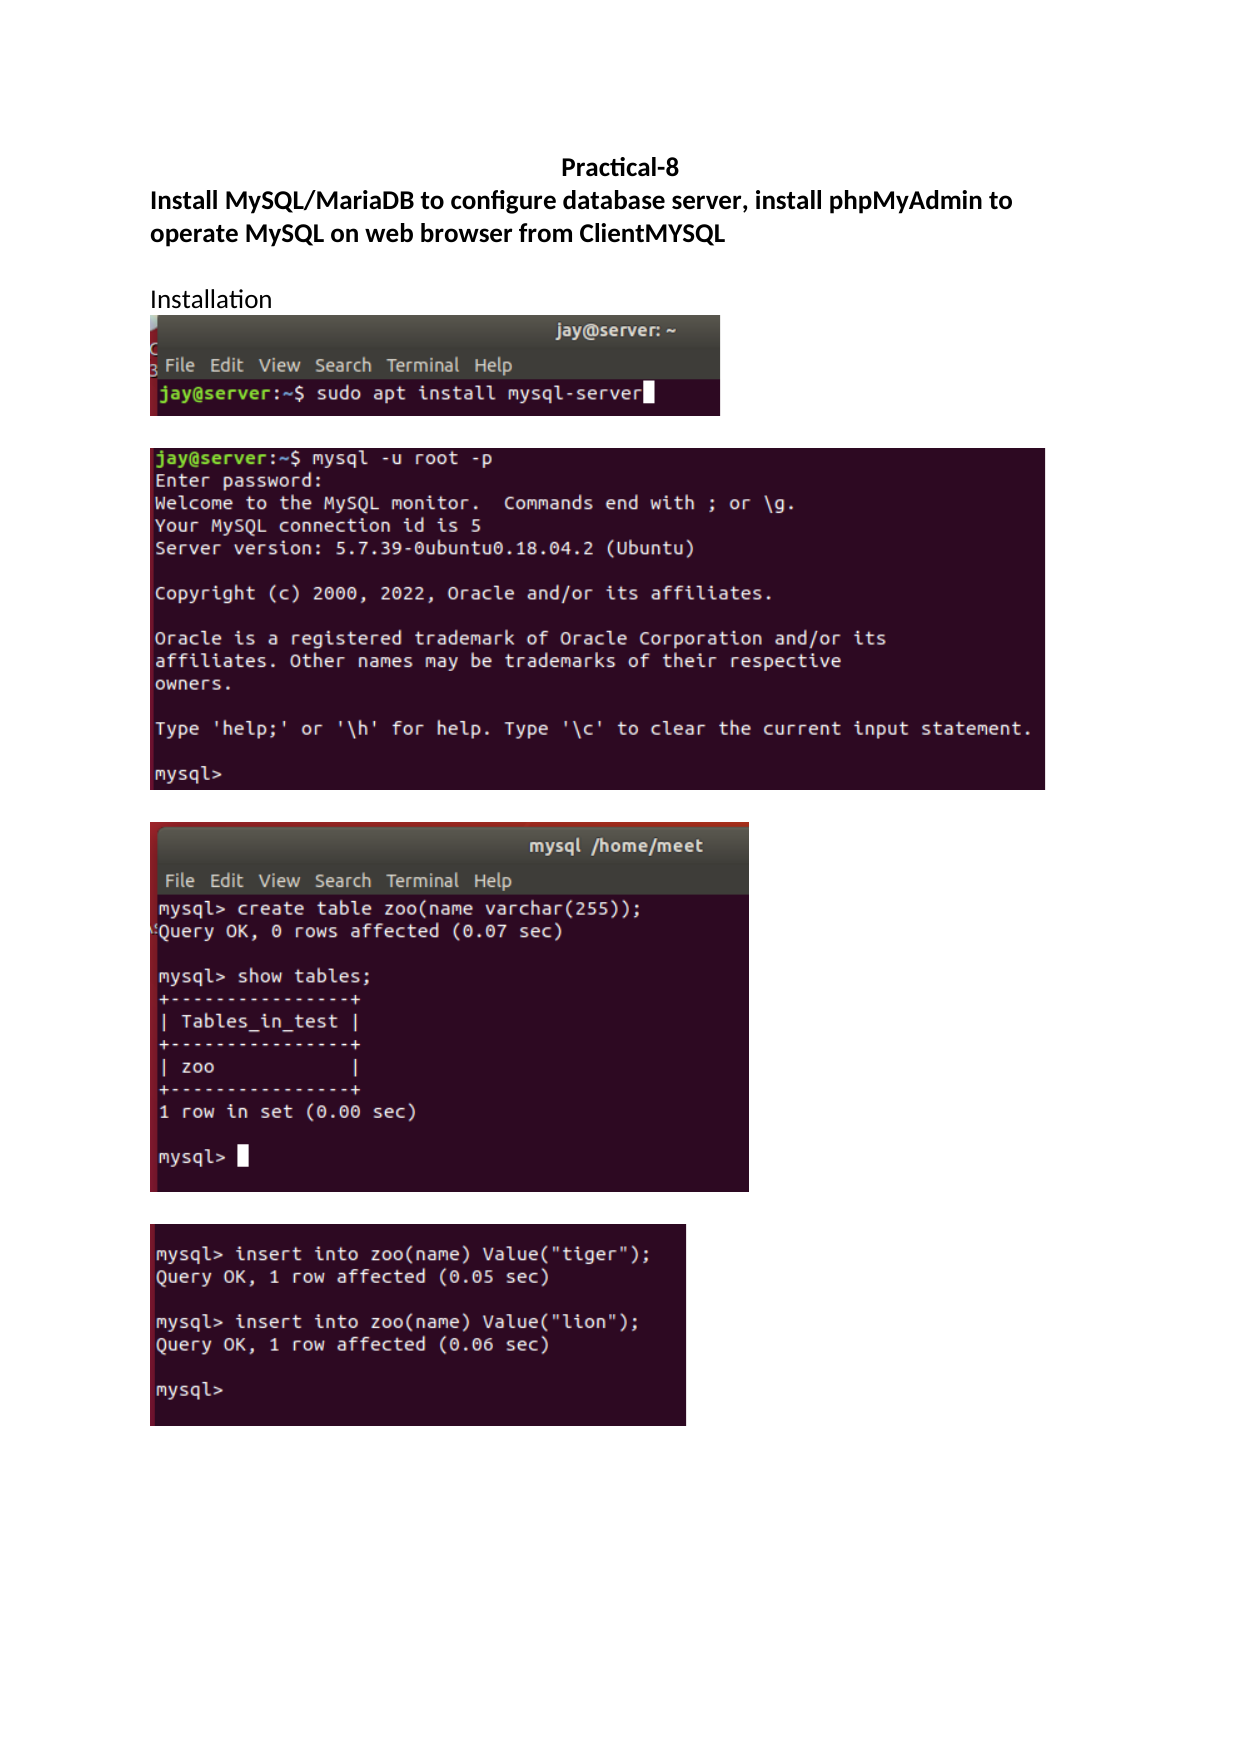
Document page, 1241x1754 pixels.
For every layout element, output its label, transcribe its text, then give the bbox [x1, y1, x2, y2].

picture [150, 448, 1046, 790]
picture [150, 315, 721, 416]
text Practical-8 [150, 150, 1090, 183]
text Install MySQL/MariaDB to configure database server, install phpMyAdmin to operate MySQL on web browser from ClientMYSQL [150, 183, 1090, 249]
picture [150, 822, 749, 1192]
text Installation [150, 282, 1090, 315]
picture [150, 1224, 687, 1426]
